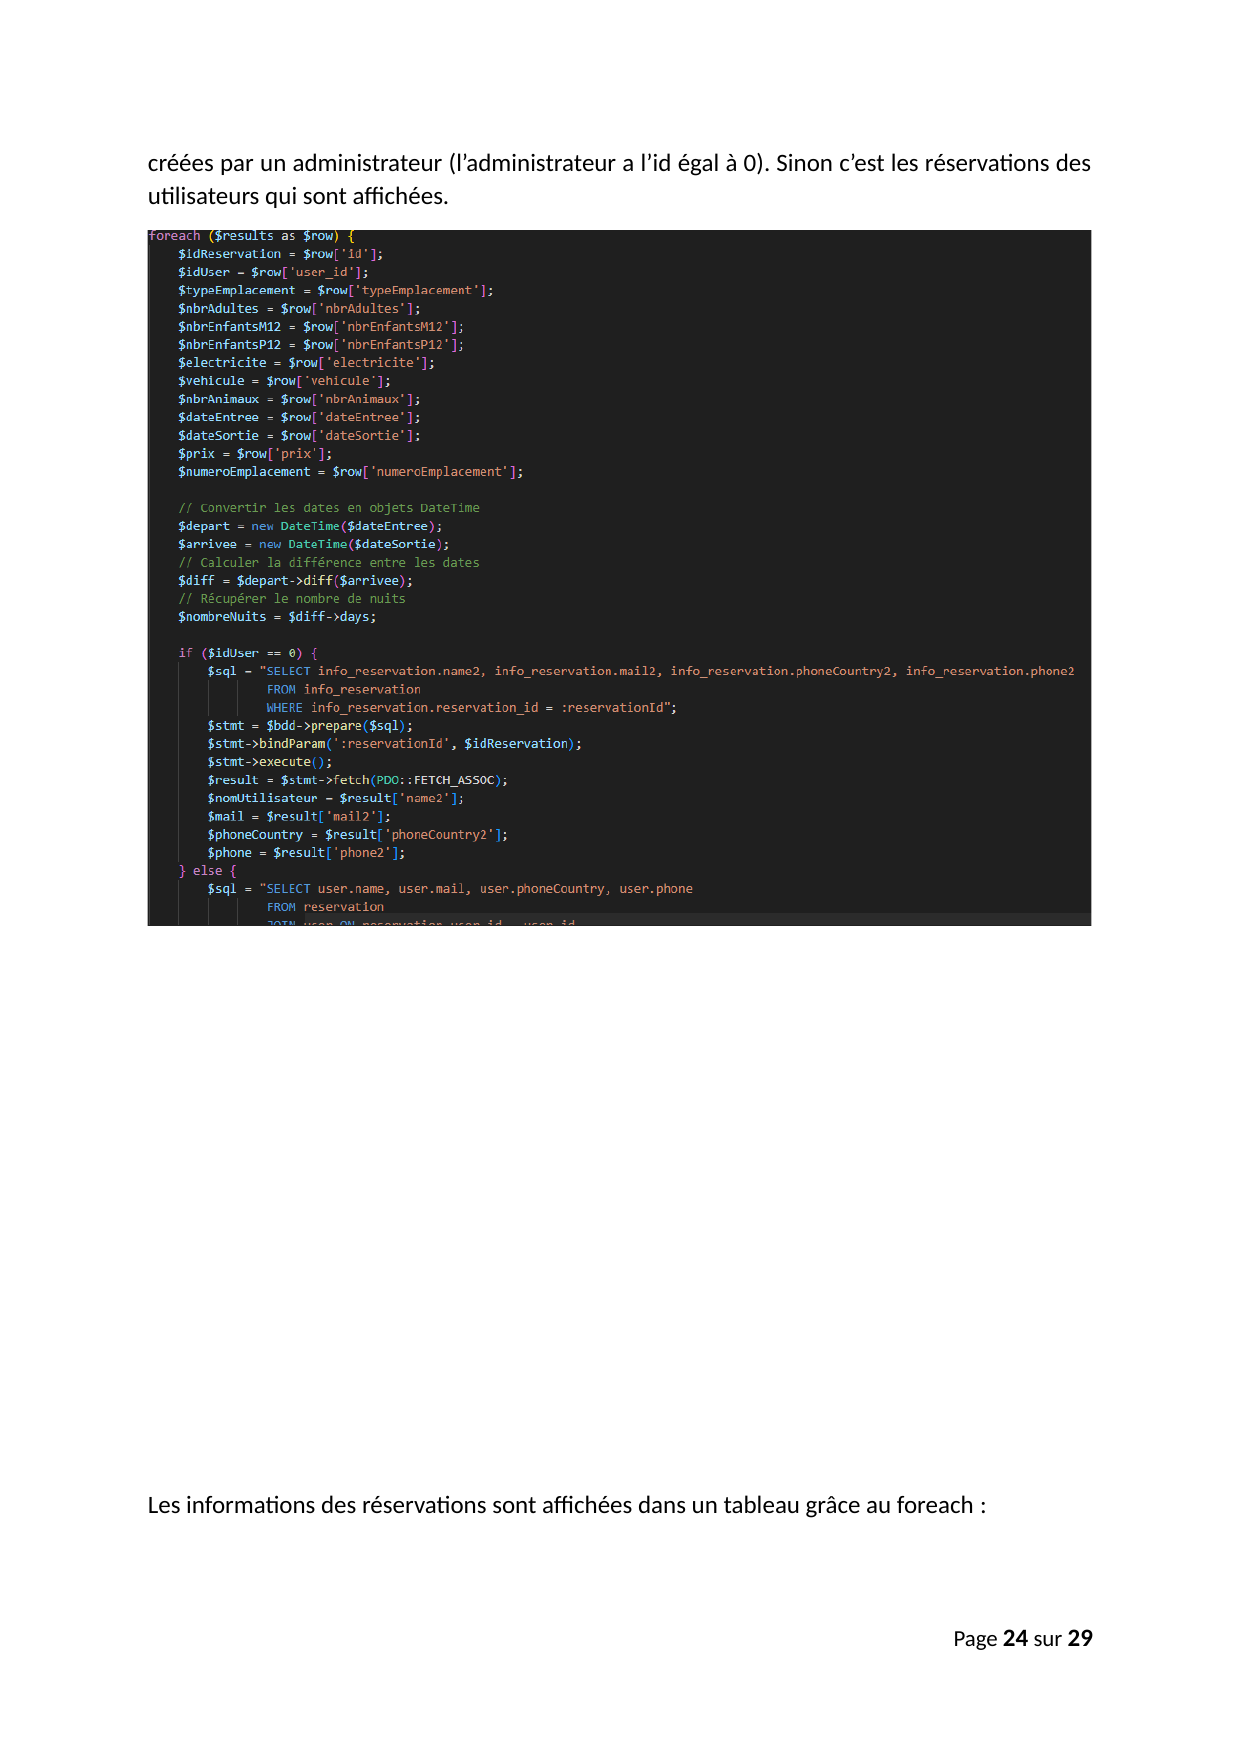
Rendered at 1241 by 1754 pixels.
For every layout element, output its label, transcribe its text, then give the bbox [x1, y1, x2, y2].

picture [147, 230, 1092, 926]
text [148, 148, 1093, 211]
text Les informations des réservations sont affichées dans un tableau grâce au foreach : [148, 1490, 1093, 1520]
